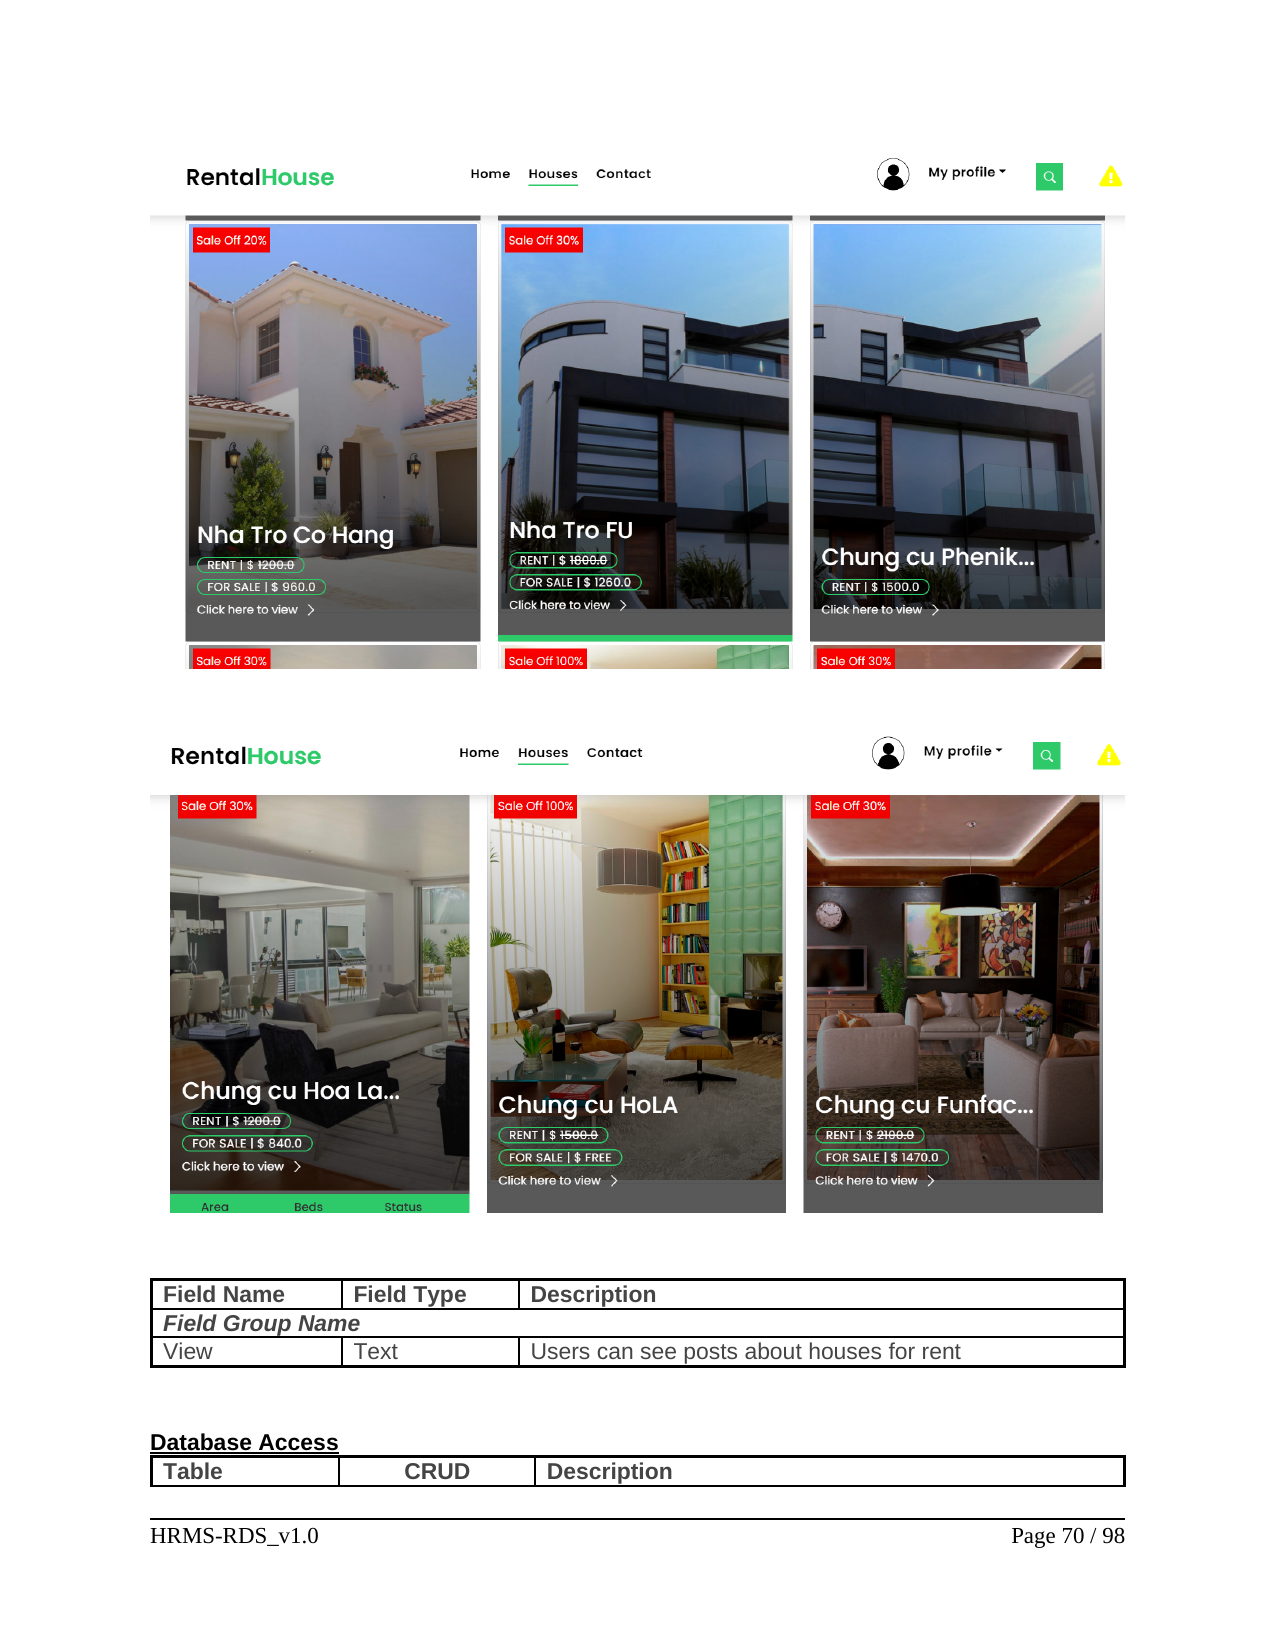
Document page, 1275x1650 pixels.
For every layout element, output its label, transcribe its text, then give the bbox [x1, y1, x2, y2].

subtitle Database Access [150, 1429, 1125, 1455]
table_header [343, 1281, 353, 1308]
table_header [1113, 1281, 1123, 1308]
picture [150, 150, 1125, 669]
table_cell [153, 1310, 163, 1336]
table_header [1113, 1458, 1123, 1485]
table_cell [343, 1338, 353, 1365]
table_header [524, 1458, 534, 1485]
picture [150, 721, 1125, 1226]
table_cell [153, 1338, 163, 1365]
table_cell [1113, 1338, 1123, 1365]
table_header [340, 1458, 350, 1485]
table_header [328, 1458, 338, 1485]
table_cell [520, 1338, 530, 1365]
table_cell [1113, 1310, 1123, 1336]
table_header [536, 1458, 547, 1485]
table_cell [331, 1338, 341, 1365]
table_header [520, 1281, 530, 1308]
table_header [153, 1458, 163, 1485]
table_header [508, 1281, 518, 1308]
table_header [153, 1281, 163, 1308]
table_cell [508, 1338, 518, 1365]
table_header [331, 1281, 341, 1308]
